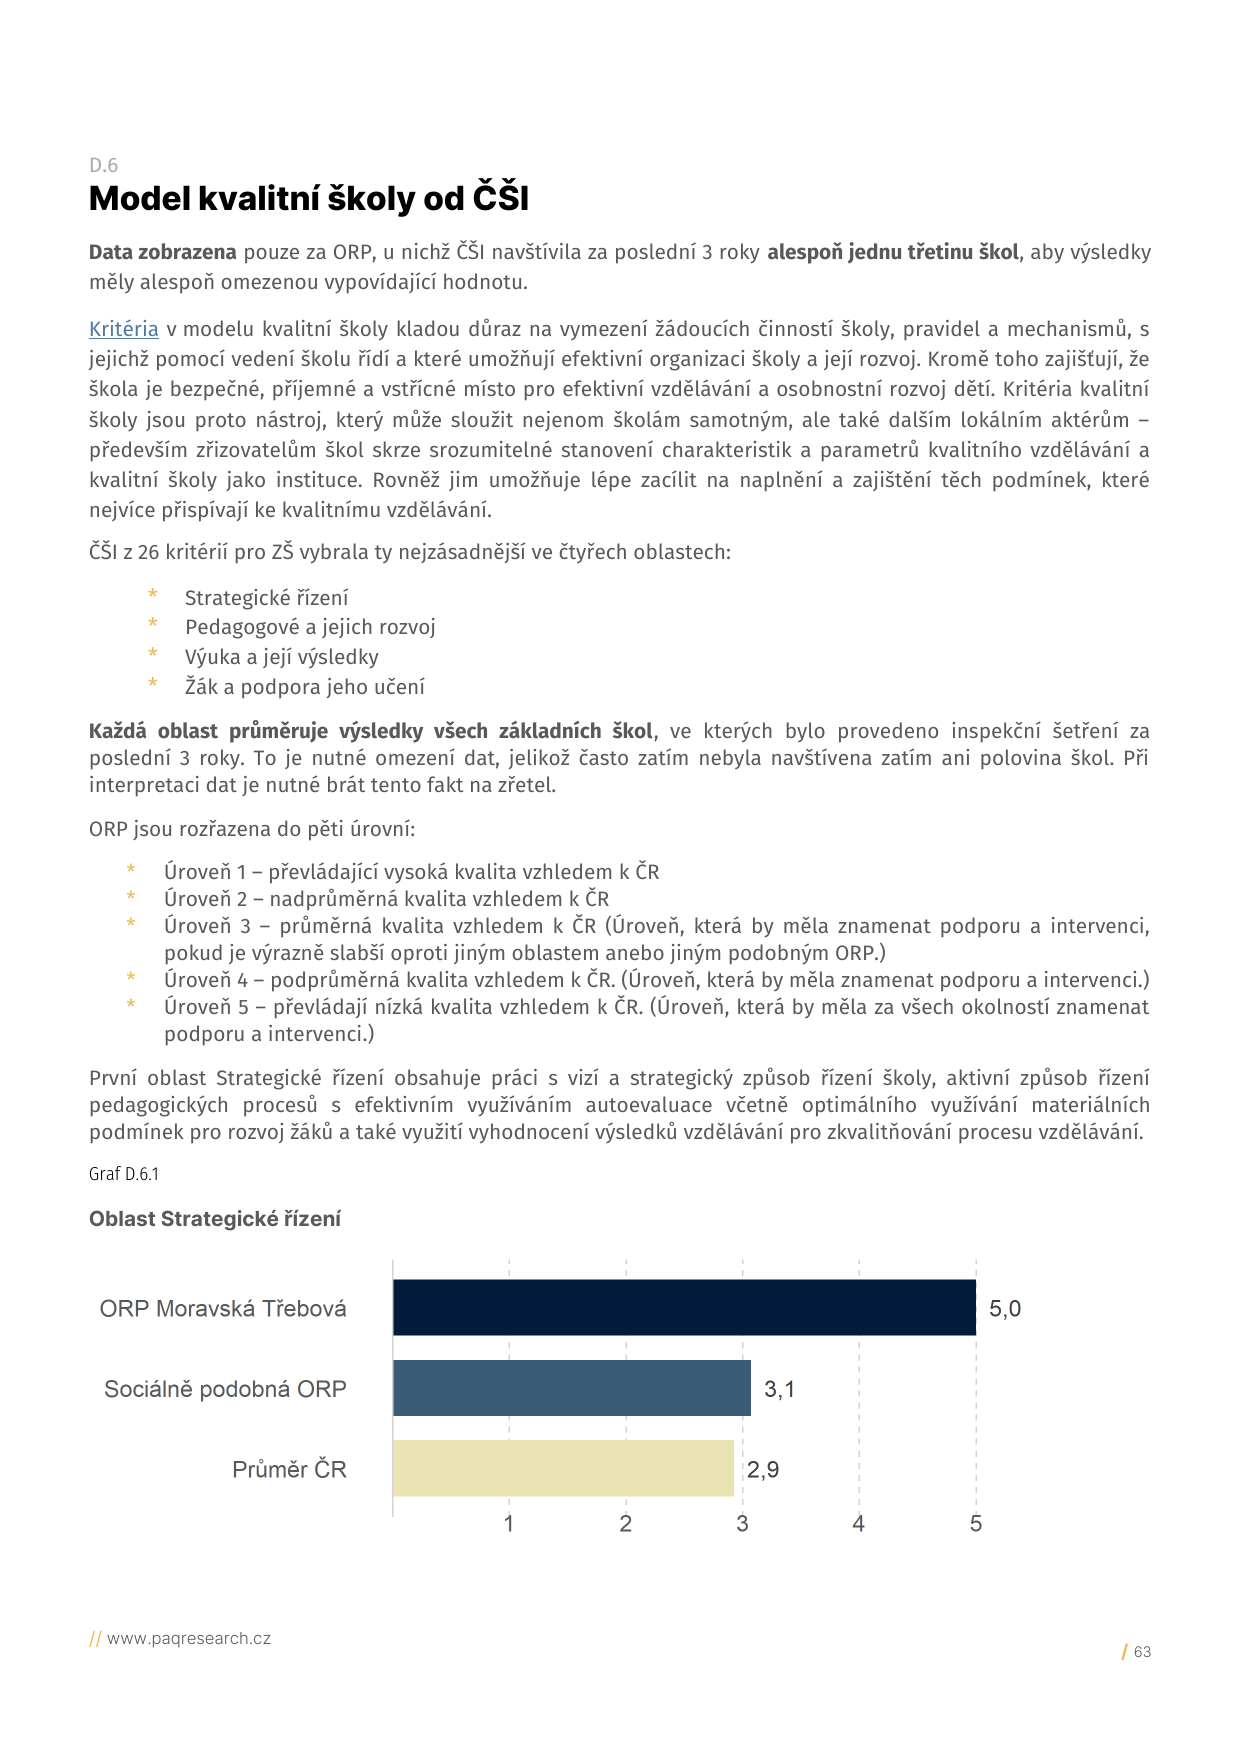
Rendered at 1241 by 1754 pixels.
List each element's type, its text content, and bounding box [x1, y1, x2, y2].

picture [88, 1231, 1139, 1564]
list Úroveň 5 – převládají nízká kvalita vzhledem k ČR. (Úroveň, která by měla za všech okolností znamenat podporu a intervenci.) [126, 995, 1152, 1047]
text Data zobrazena pouze za ORP, u nichž ČŠI navštívila za poslední 3 roky alespoň jednu třetinu škol, aby výsledky měly alespoň omezenou vypovídající hodnotu. [89, 235, 1152, 295]
text Každá oblast průměruje výsledky všech základních škol, ve kterých bylo provedeno inspekční šetření za poslední 3 roky. To je nutné omezení dat, jelikož často zatím nebyla navštívena zatím ani polovina škol. Při interpretaci dat je nutné brát tento fakt na zřetel. [89, 719, 1152, 798]
list Strategické řízení [148, 583, 1152, 611]
text ORP jsou rozřazena do pěti úrovní: [89, 817, 1152, 842]
subtitle Model kvalitní školy od ČŠI [89, 178, 1152, 218]
text ČŠI z 26 kritérií pro ZŠ vybrala ty nejzásadnější ve čtyřech oblastech: [89, 540, 1152, 565]
list Úroveň 3 – průměrná kvalita vzhledem k ČR (Úroveň, která by měla znamenat podporu a intervenci, pokud je výrazně slabší oproti jiným oblastem anebo jiným podobným ORP.) [126, 914, 1152, 966]
list Úroveň 4 – podprůměrná kvalita vzhledem k ČR. (Úroveň, která by měla znamenat podporu a intervenci.) [126, 968, 1152, 993]
list Výuka a její výsledky [148, 643, 1152, 670]
text První oblast Strategické řízení obsahuje práci s vizí a strategický způsob řízení školy, aktivní způsob řízení pedagogických procesů s efektivním využíváním autoevaluace včetně optimálního využívání materiálních podmínek pro rozvoj žáků a také využití vyhodnocení výsledků vzdělávání pro zkvalitňování procesu vzdělávání. [89, 1066, 1152, 1145]
list Úroveň 2 – nadprůměrná kvalita vzhledem k ČR [126, 887, 1152, 912]
list Žák a podpora jeho učení [148, 673, 1152, 700]
list Úroveň 1 – převládající vysoká kvalita vzhledem k ČR [126, 860, 1152, 885]
text Graf D.6.1 [89, 1163, 1152, 1186]
text D.6 [89, 148, 1152, 178]
list Pedagogové a jejich rozvoj [148, 613, 1152, 641]
text Oblast Strategické řízení [89, 1202, 1152, 1232]
text Kritéria v modelu kvalitní školy kladou důraz na vymezení žádoucích činností školy, pravidel a mechanismů, s jejichž pomocí vedení školu řídí a které umožňují efektivní organizaci školy a její rozvoj. Kromě toho zajišťují, že škola je bezpečné, příjemné a vstřícné místo pro efektivní vzdělávání a osobnostní rozvoj dětí. Kritéria kvalitní školy jsou proto nástroj, který může sloužit nejenom školám samotným, ale také dalším lokálním aktérům – především zřizovatelům škol skrze srozumitelné stanovení charakteristik a parametrů kvalitního vzdělávání a kvalitní školy jako instituce. Rovněž jim umožňuje lépe zacílit na naplnění a zajištění těch podmínek, které nejvíce přispívají ke kvalitnímu vzdělávání. [89, 312, 1152, 523]
